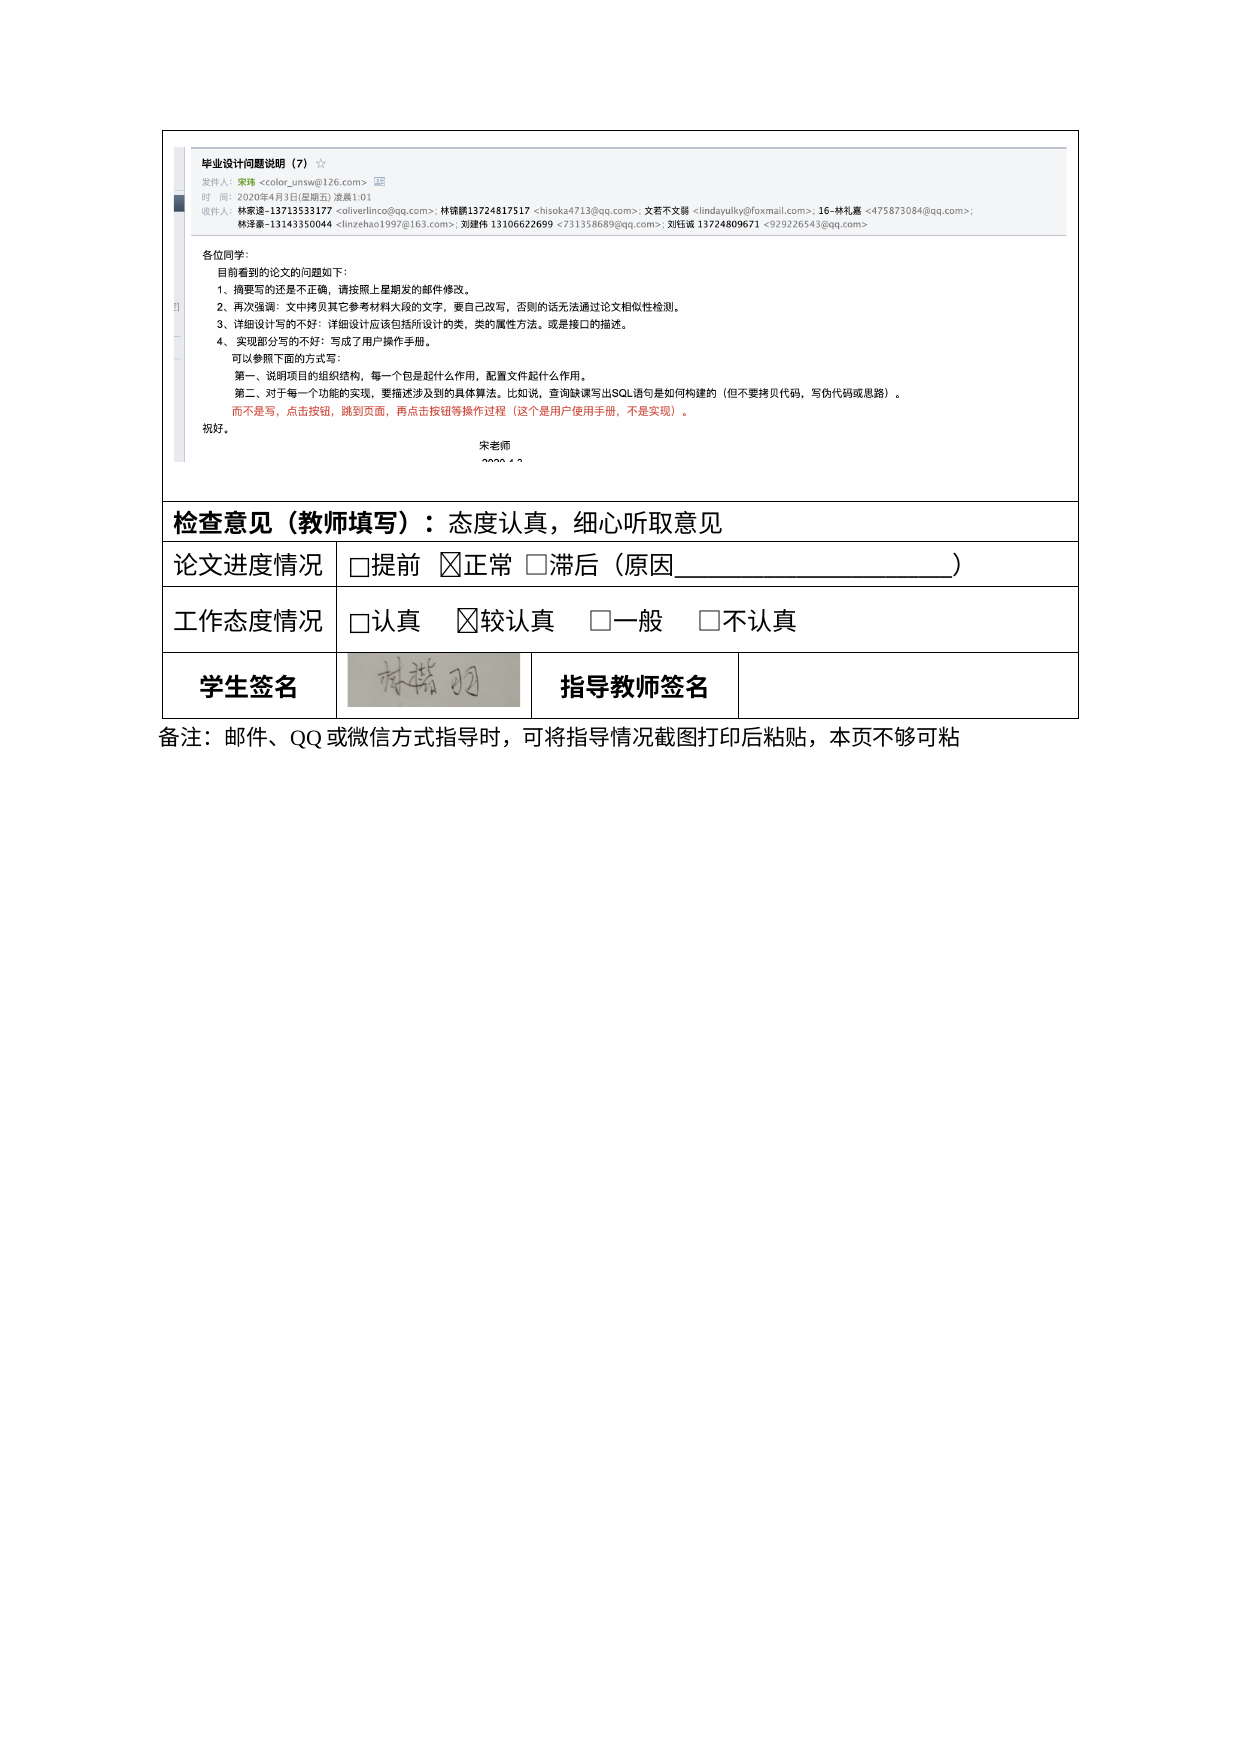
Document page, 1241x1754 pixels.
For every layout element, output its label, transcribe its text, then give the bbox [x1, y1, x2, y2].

table_cell 指导教师签名 [532, 653, 738, 718]
table_cell [739, 653, 1078, 718]
table_cell □提前 正常 □滞后（原因_________________________） [337, 542, 1078, 586]
table_cell 工作态度情况 [163, 587, 336, 652]
table_cell 论文进度情况 [163, 542, 336, 586]
table_cell 检查意见（教师填写）：态度认真，细心听取意见 [163, 502, 1078, 541]
text 备注：邮件、QQ或微信方式指导时，可将指导情况截图打印后粘贴，本页不够可粘 [148, 719, 1092, 752]
table_cell 指导情况： 毕业论文指导 [163, 131, 1078, 501]
table_cell □认真 较认真 □一般 □不认真 [337, 587, 1078, 652]
table_cell [337, 653, 531, 718]
picture [347, 653, 521, 707]
picture [173, 147, 1067, 462]
table_cell 学生签名 [163, 653, 336, 718]
